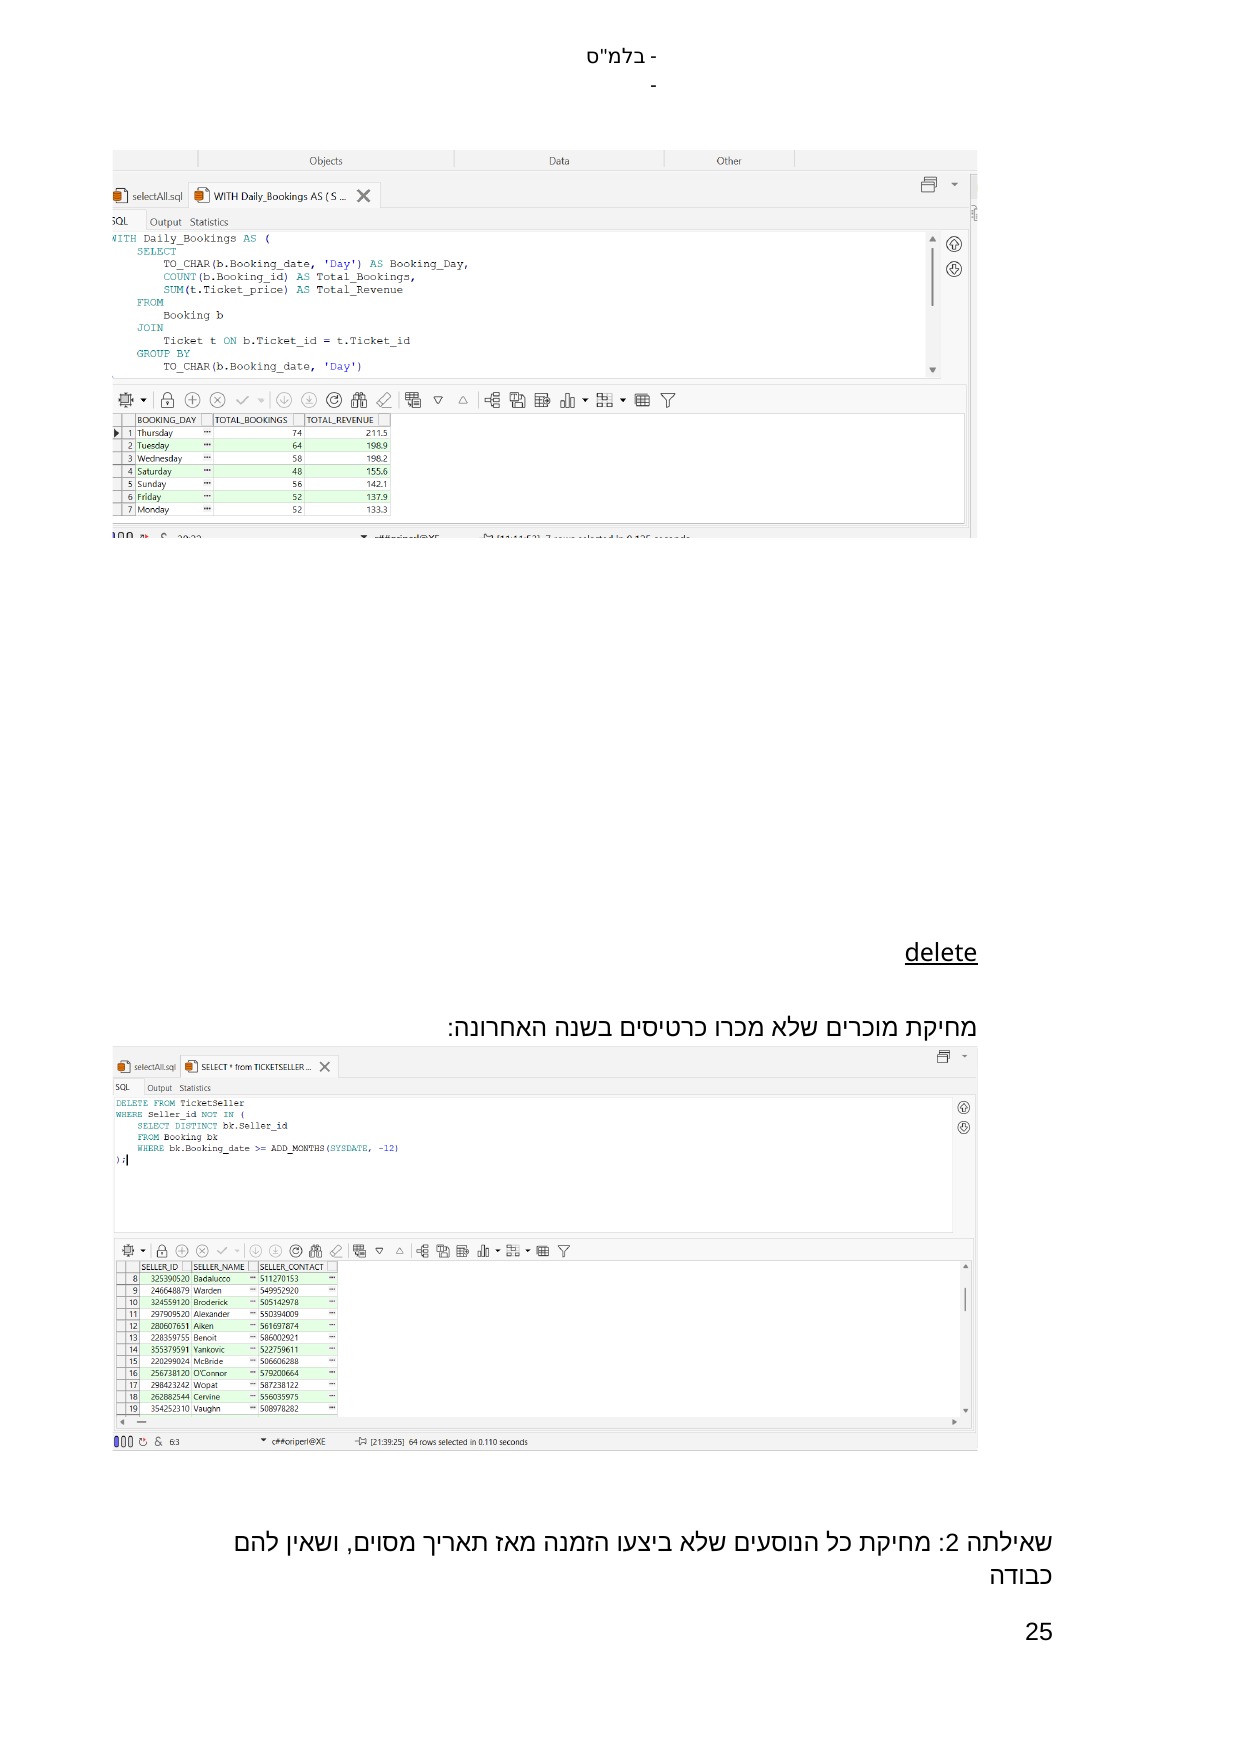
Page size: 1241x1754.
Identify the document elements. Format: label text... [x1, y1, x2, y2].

list delete [187, 935, 978, 969]
text שאילתה 2: מחיקת כל הנוסעים שלא ביצעו הזמנה מאז תאריך מסוים, ושאין להם כבודה [187, 1528, 1053, 1590]
picture [112, 1046, 978, 1451]
list מחיקת מוכרים שלא מכרו כרטיסים בשנה האחרונה: [187, 1013, 978, 1042]
picture [112, 150, 978, 538]
